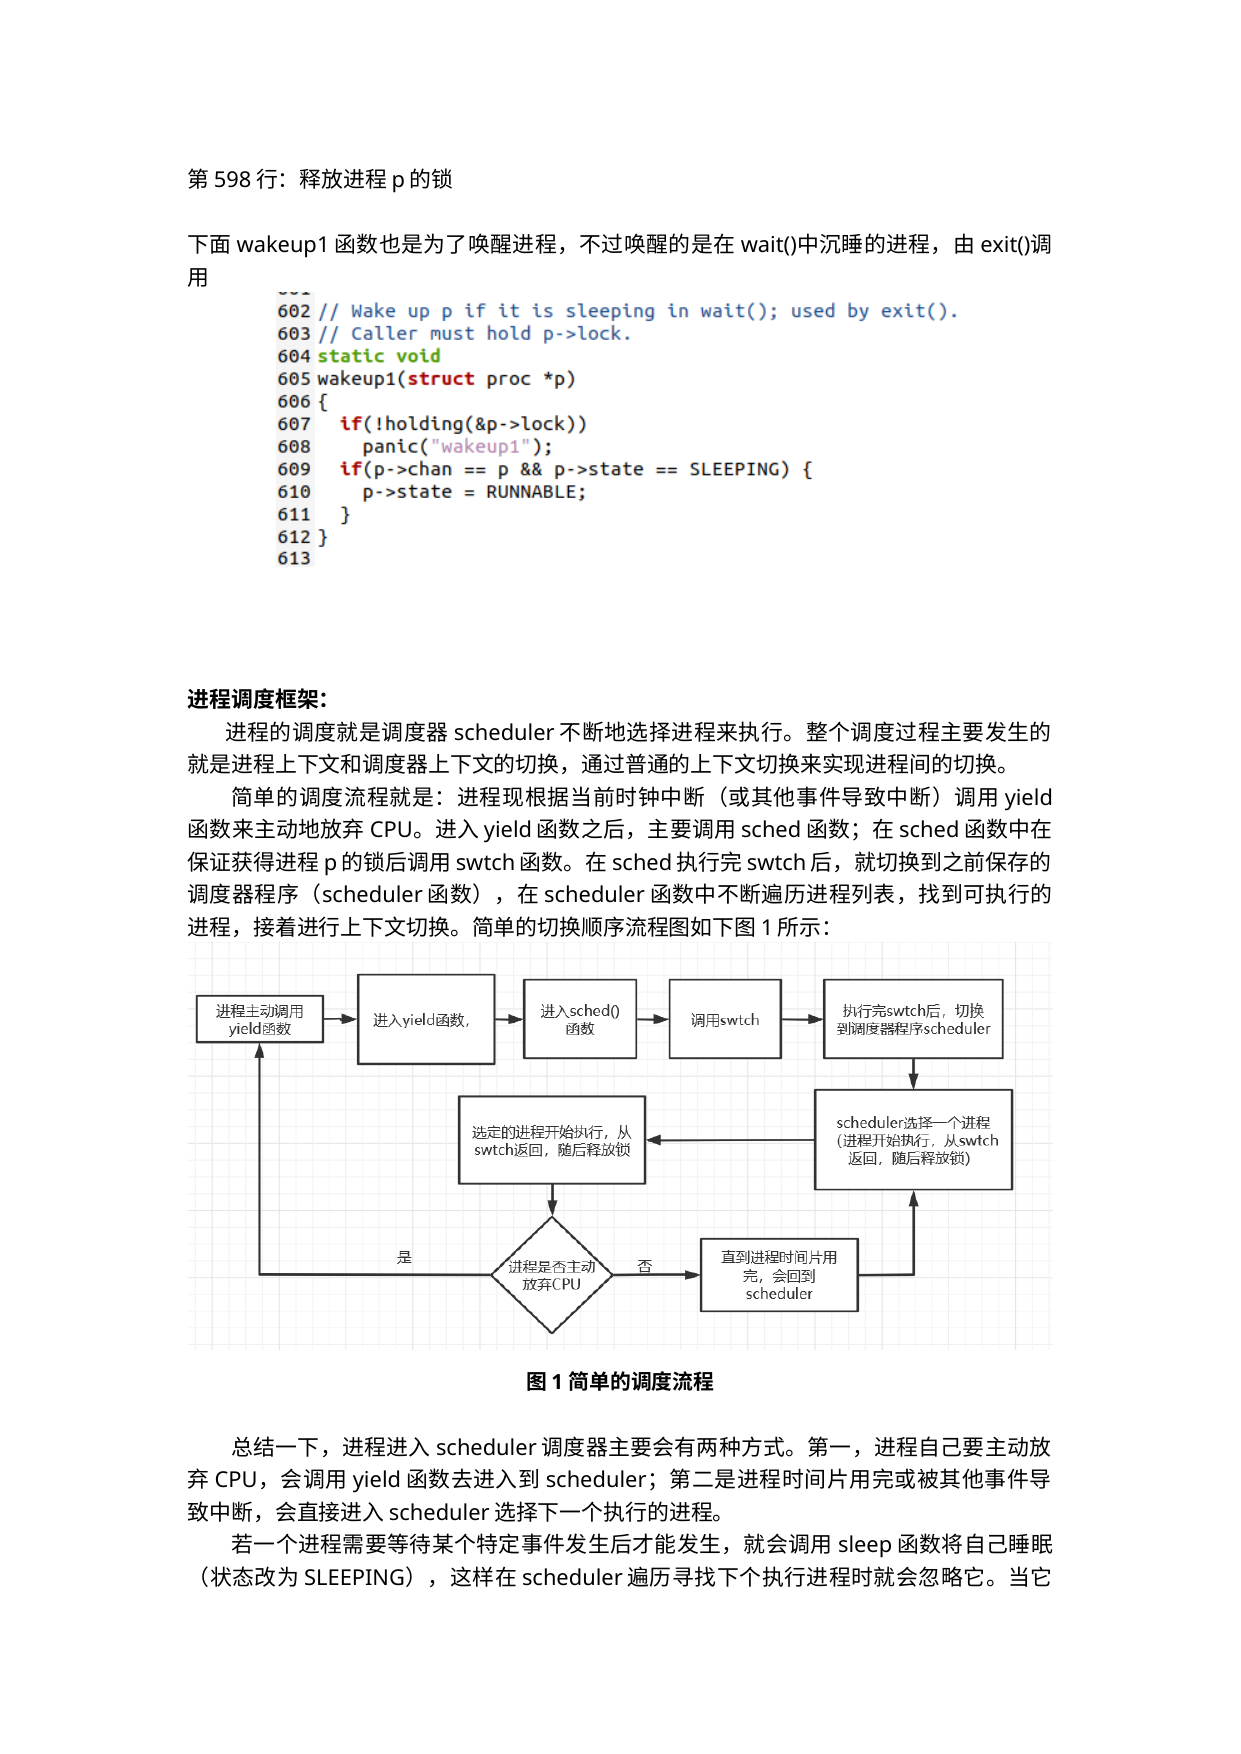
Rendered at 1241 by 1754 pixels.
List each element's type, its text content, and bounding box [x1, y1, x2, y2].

text 简单的调度流程就是：进程现根据当前时钟中断（或其他事件导致中断）调用yield函数来主动地放弃CPU。进入yield函数之后，主要调用sched函数；在sched函数中在保证获得进程p的锁后调用swtch函数。在sched执行完swtch后，就切换到之前保存的调度器程序（scheduler函数），在scheduler函数中不断遍历进程列表，找到可执行的进程，接着进行上下文切换。简单的切换顺序流程图如下图1所示： [187, 779, 1053, 942]
text 进程调度框架： [187, 682, 1053, 714]
text 第598行：释放进程p的锁 [187, 162, 1053, 194]
text 图1 简单的调度流程 [187, 1364, 1053, 1397]
text 总结一下，进程进入scheduler调度器主要会有两种方式。第一，进程自己要主动放弃CPU，会调用yield函数去进入到scheduler；第二是进程时间片用完或被其他事件导致中断，会直接进入scheduler选择下一个执行的进程。 [187, 1429, 1053, 1527]
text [187, 1527, 1053, 1592]
text 进程的调度就是调度器scheduler不断地选择进程来执行。整个调度过程主要发生的就是进程上下文和调度器上下文的切换，通过普通的上下文切换来实现进程间的切换。 [187, 714, 1053, 779]
text 下面wakeup1函数也是为了唤醒进程，不过唤醒的是在wait()中沉睡的进程，由exit()调用 [187, 227, 1053, 292]
